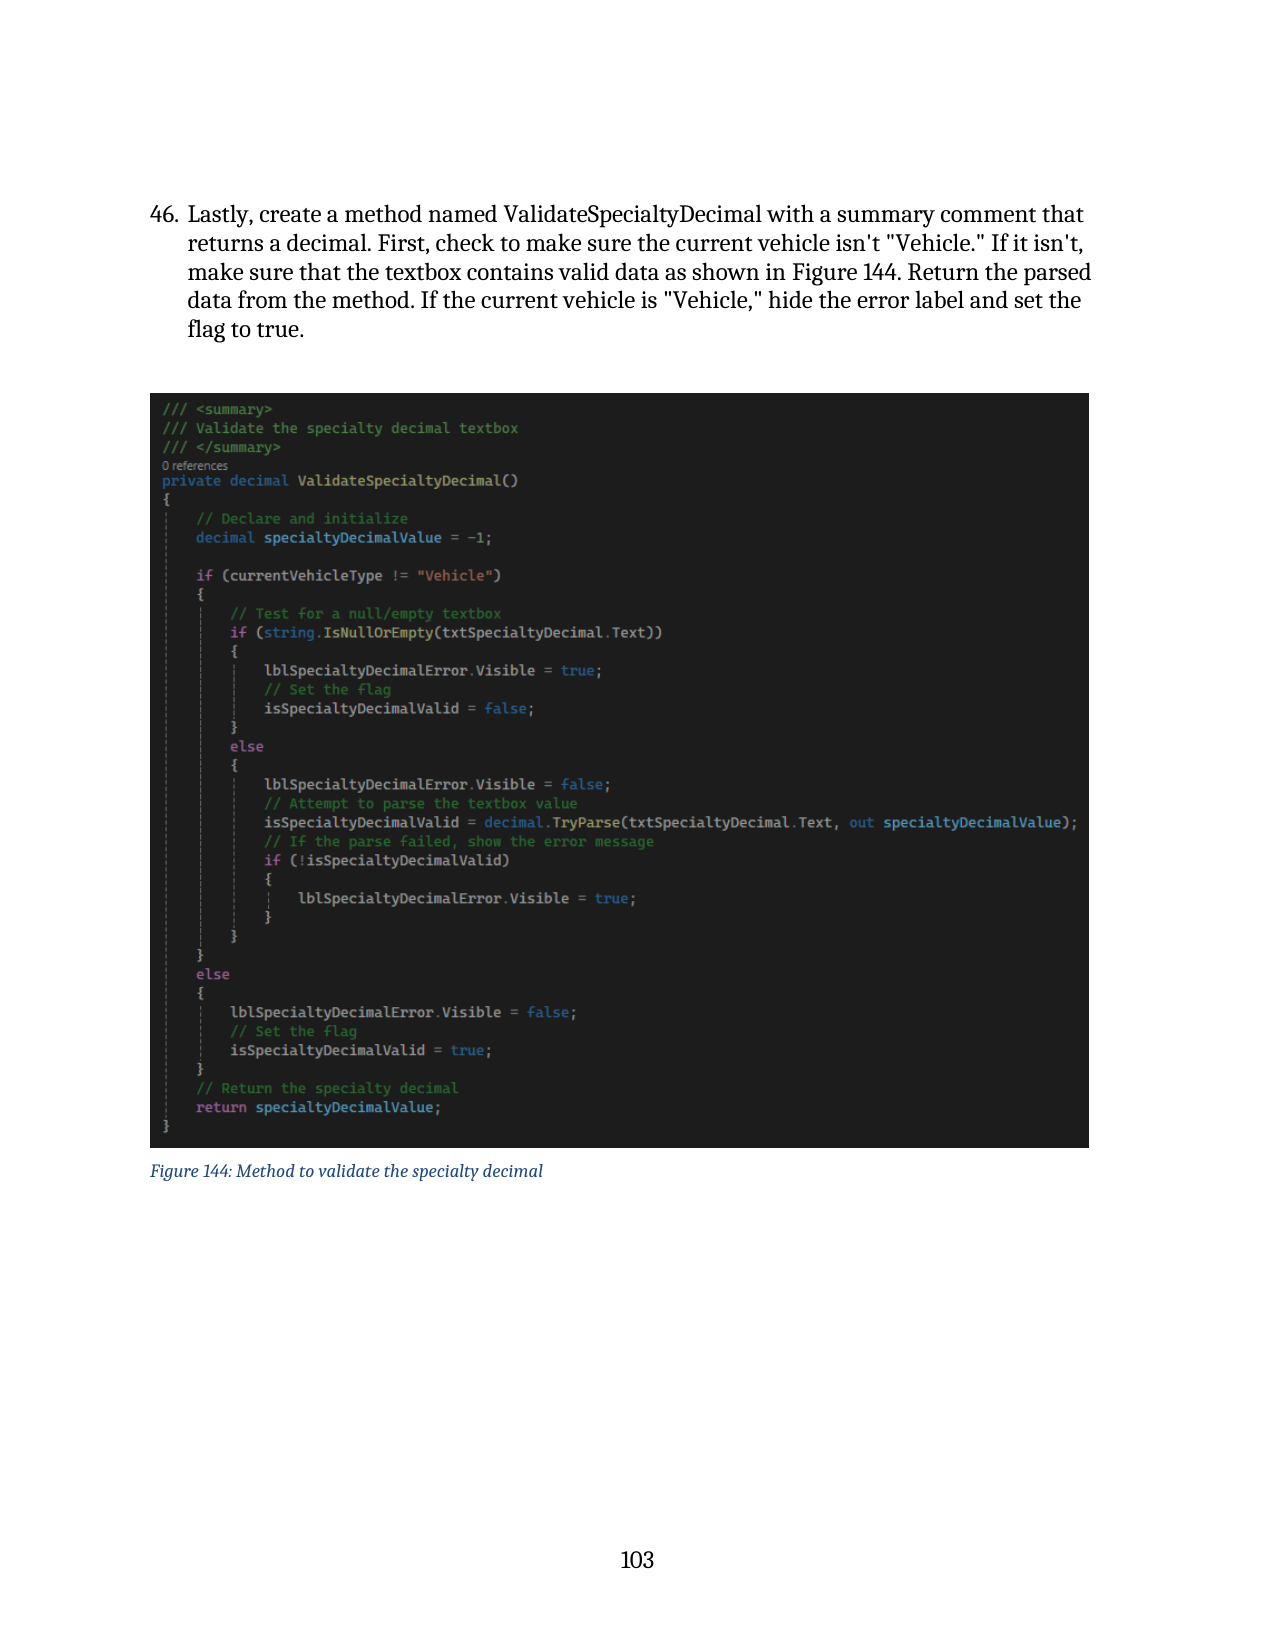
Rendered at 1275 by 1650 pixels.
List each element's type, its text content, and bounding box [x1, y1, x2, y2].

list Lastly, create a method named ValidateSpecialtyDecimal with a summary comment that returns a decimal. First, check to make sure the current vehicle isn't "Vehicle." If it isn't, make sure that the textbox contains valid data as shown in Figure 144. Return the parsed data from the method. If the current vehicle is "Vehicle," hide the error label and set the flag to true. [150, 200, 1125, 344]
picture [150, 393, 1089, 1148]
text Figure 144: Method to validate the specialty decimal [150, 1160, 1125, 1182]
